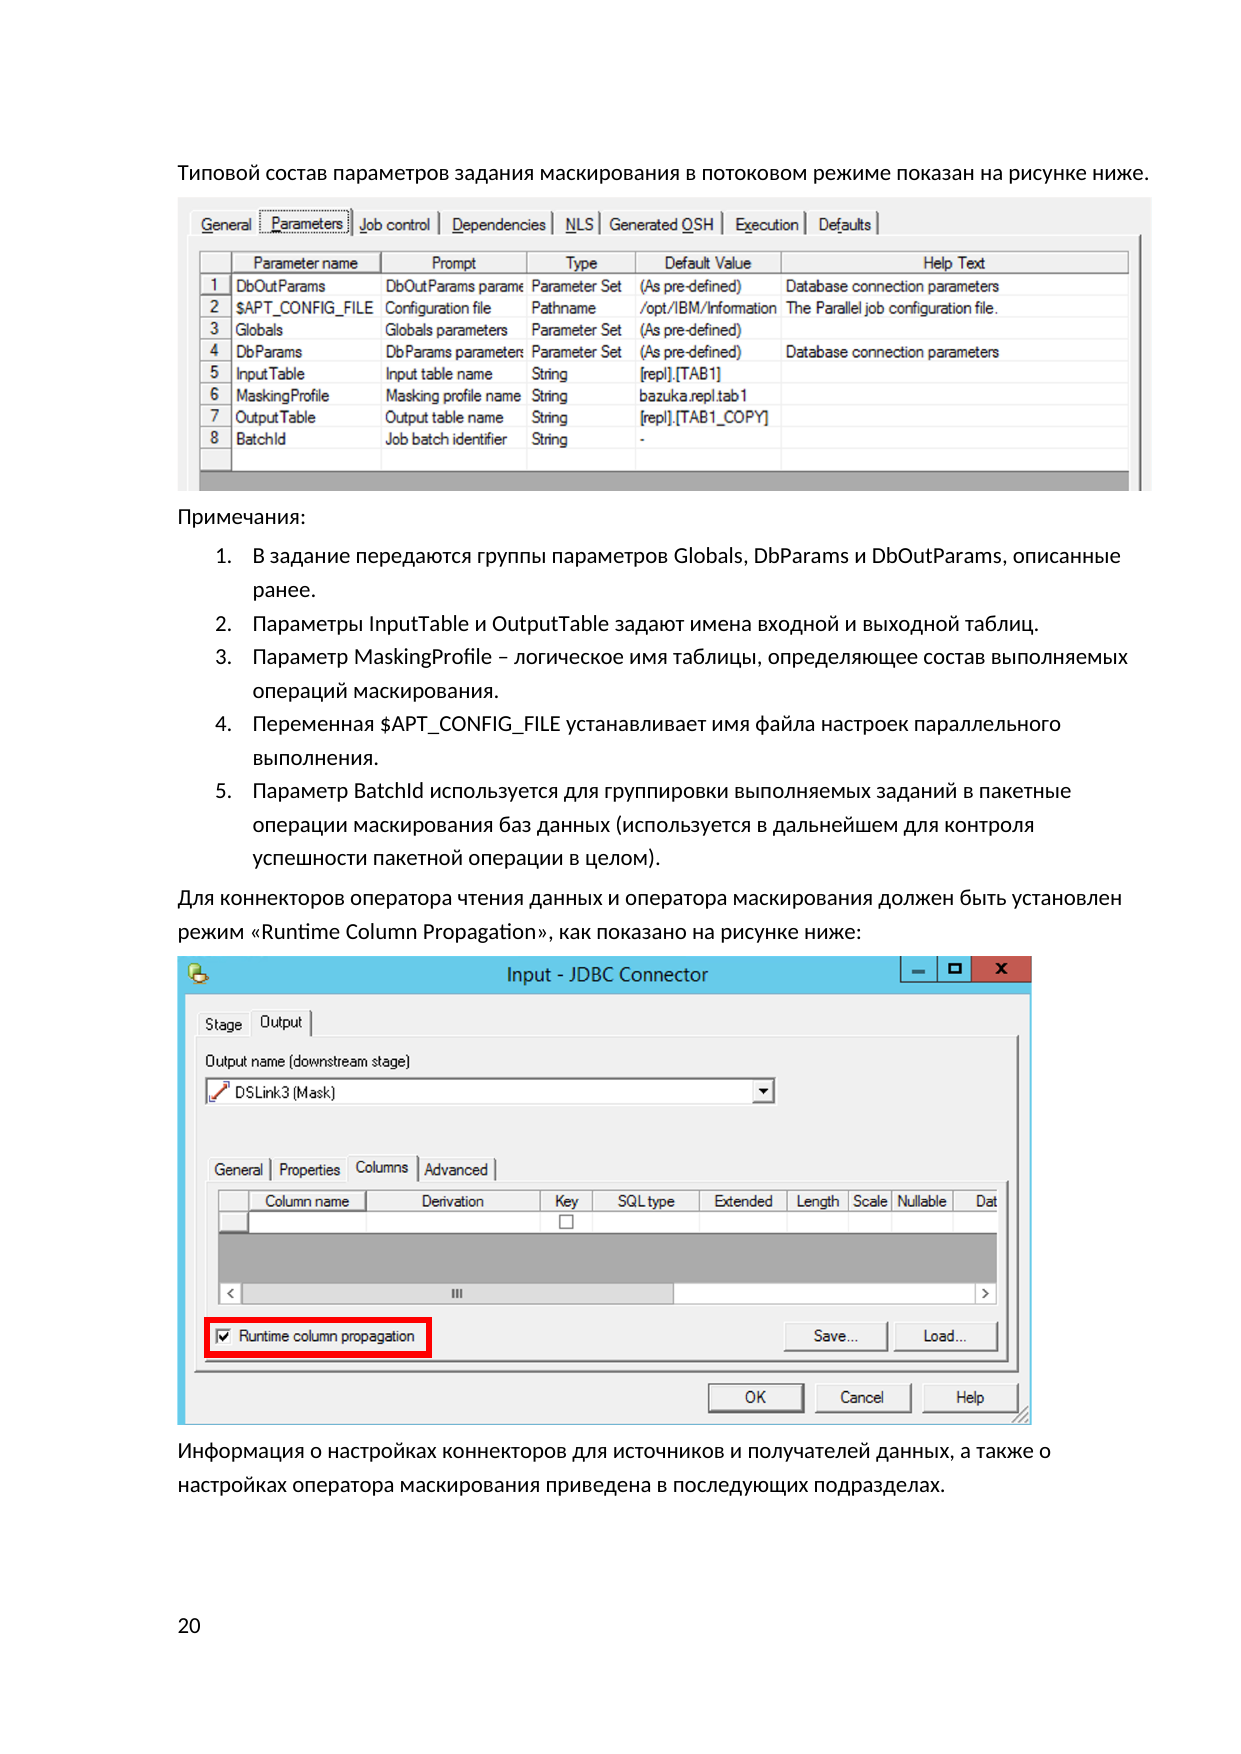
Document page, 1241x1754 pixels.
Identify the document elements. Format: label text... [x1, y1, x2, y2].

list Параметр MaskingProfile – логическое имя таблицы, определяющее состав выполняемых операций маскирования. [215, 642, 1152, 704]
text Примечания: [177, 502, 1152, 530]
picture [177, 956, 1032, 1425]
list Параметр BatchId используется для группировки выполняемых заданий в пакетные операции маскирования баз данных (используется в дальнейшем для контроля успешности пакетной операции в целом). [215, 776, 1152, 872]
list В задание передаются группы параметров Globals, DbParams и DbOutParams, описанные ранее. [215, 542, 1152, 603]
picture [177, 197, 1152, 491]
text Типовой состав параметров задания маскирования в потоковом режиме показан на рисунке ниже. [177, 158, 1152, 186]
list Параметры InputTable и OutputTable задают имена входной и выходной таблиц. [215, 609, 1152, 637]
text Информация о настройках коннекторов для источников и получателей данных, а также о настройках оператора маскирования приведена в последующих подразделах. [177, 1436, 1152, 1498]
list Переменная $APT_CONFIG_FILE устанавливает имя файла настроек параллельного выполнения. [215, 709, 1152, 771]
text Для коннекторов оператора чтения данных и оператора маскирования должен быть установлен режим «Runtime Column Propagation», как показано на рисунке ниже: [177, 883, 1152, 945]
